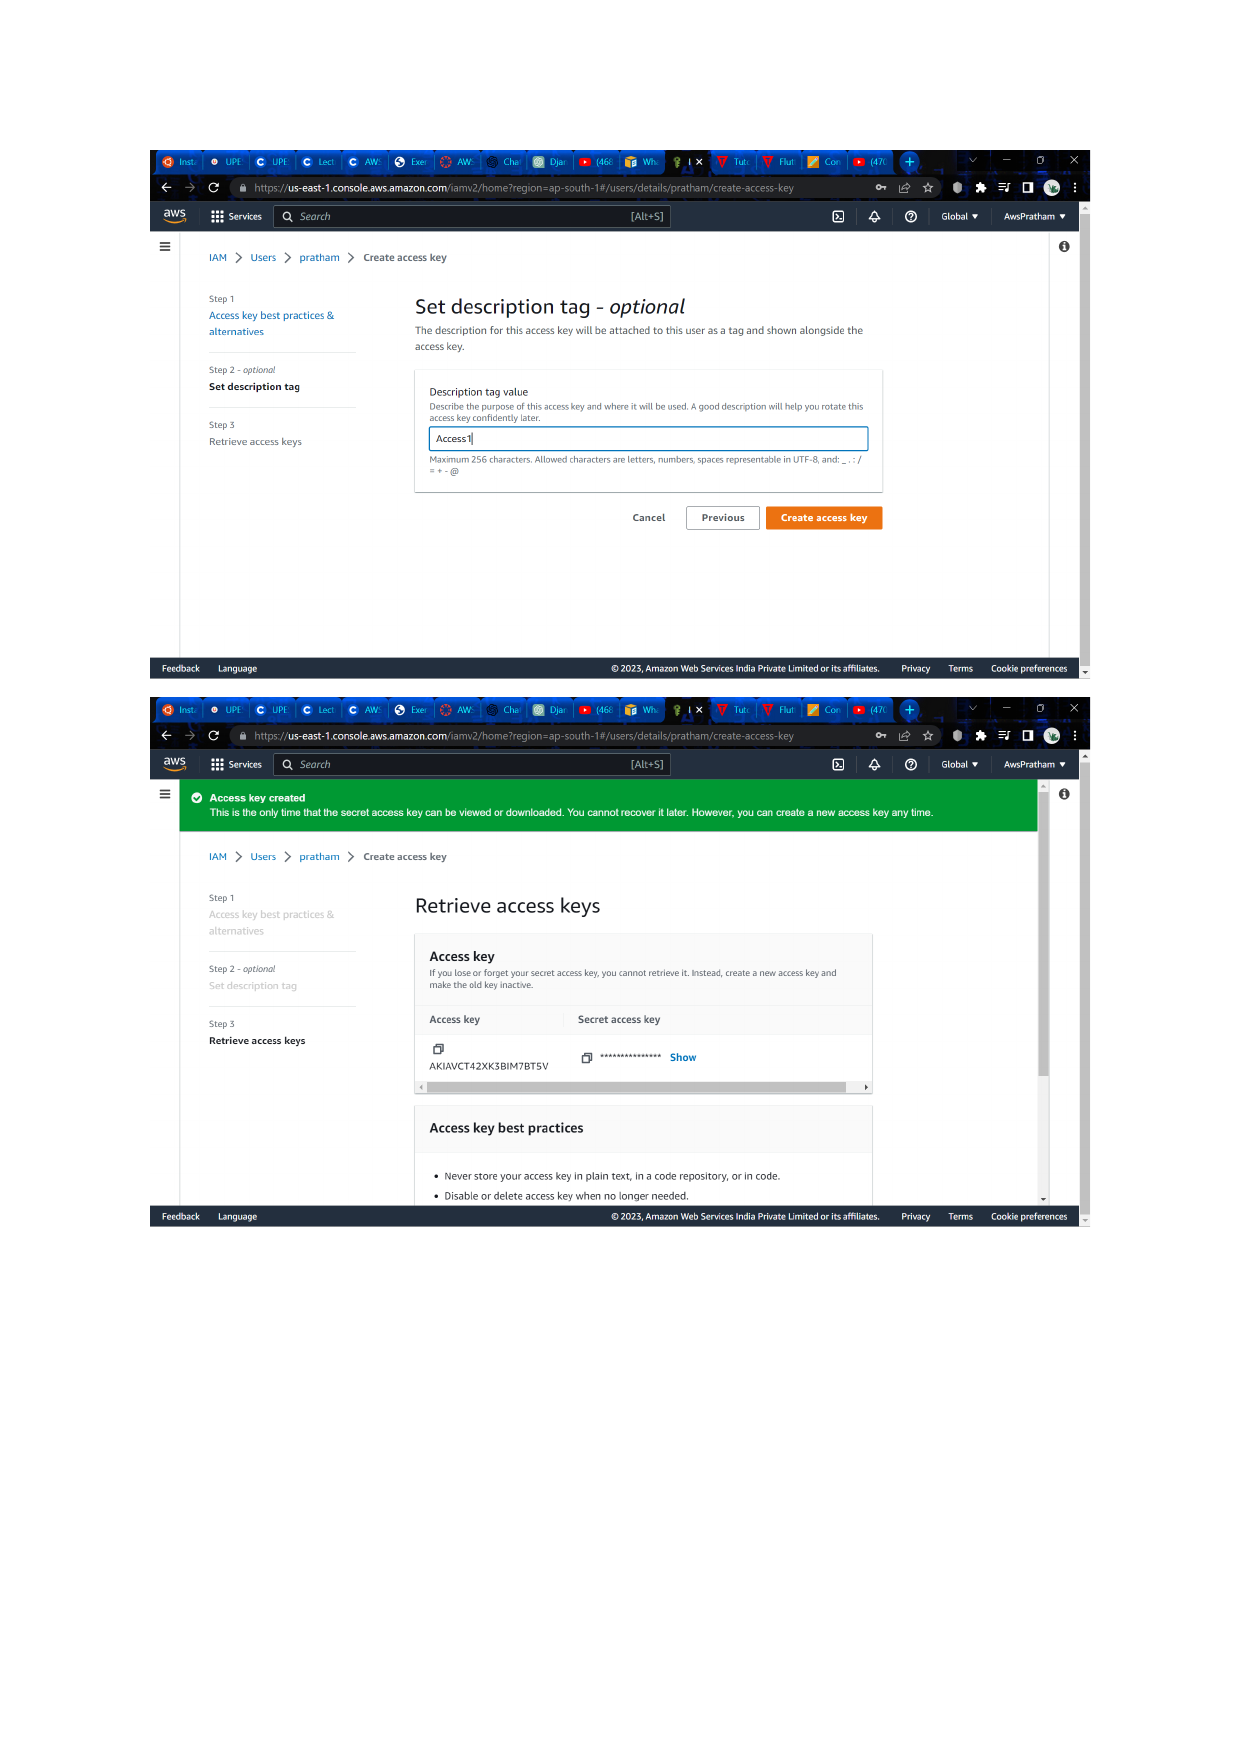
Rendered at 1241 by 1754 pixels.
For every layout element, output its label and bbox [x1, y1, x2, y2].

picture [150, 150, 1091, 679]
picture [150, 697, 1091, 1227]
